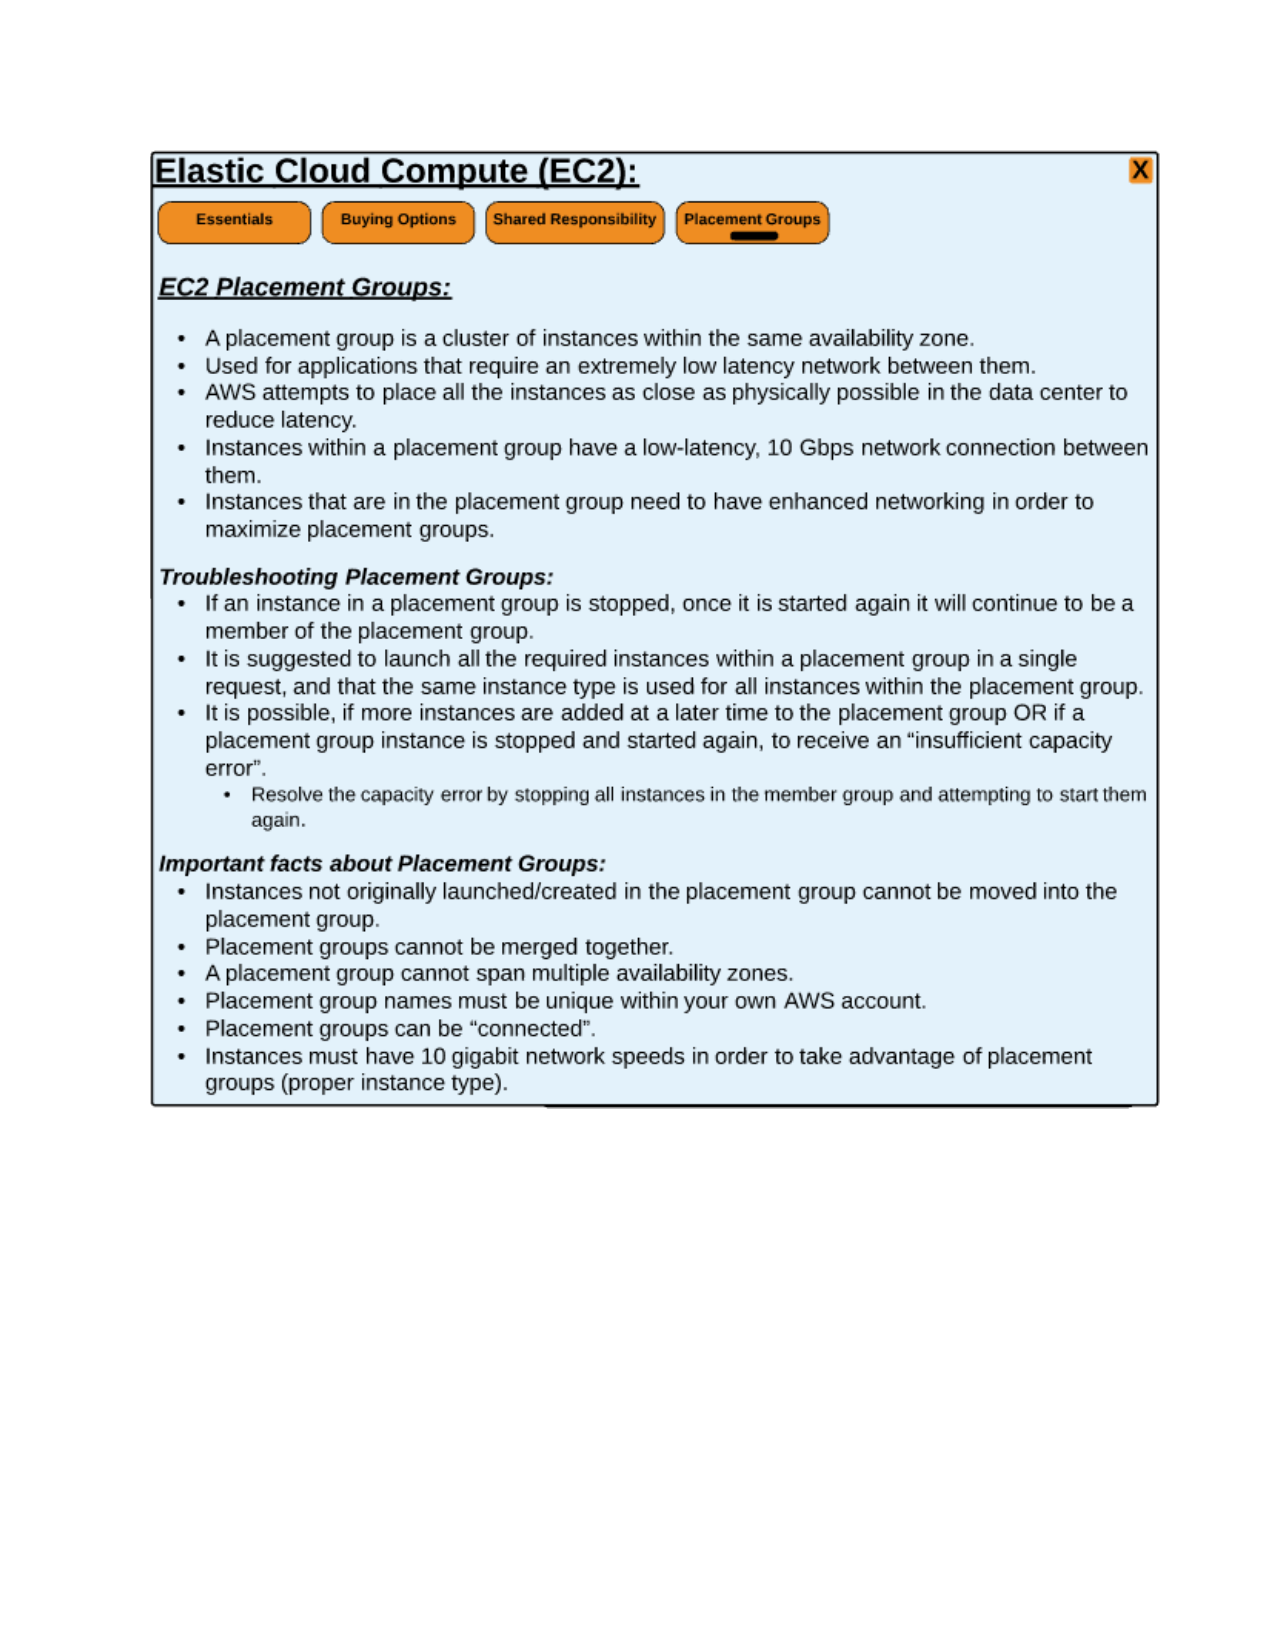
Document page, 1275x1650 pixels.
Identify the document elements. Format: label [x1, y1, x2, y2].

picture [150, 150, 1163, 1109]
